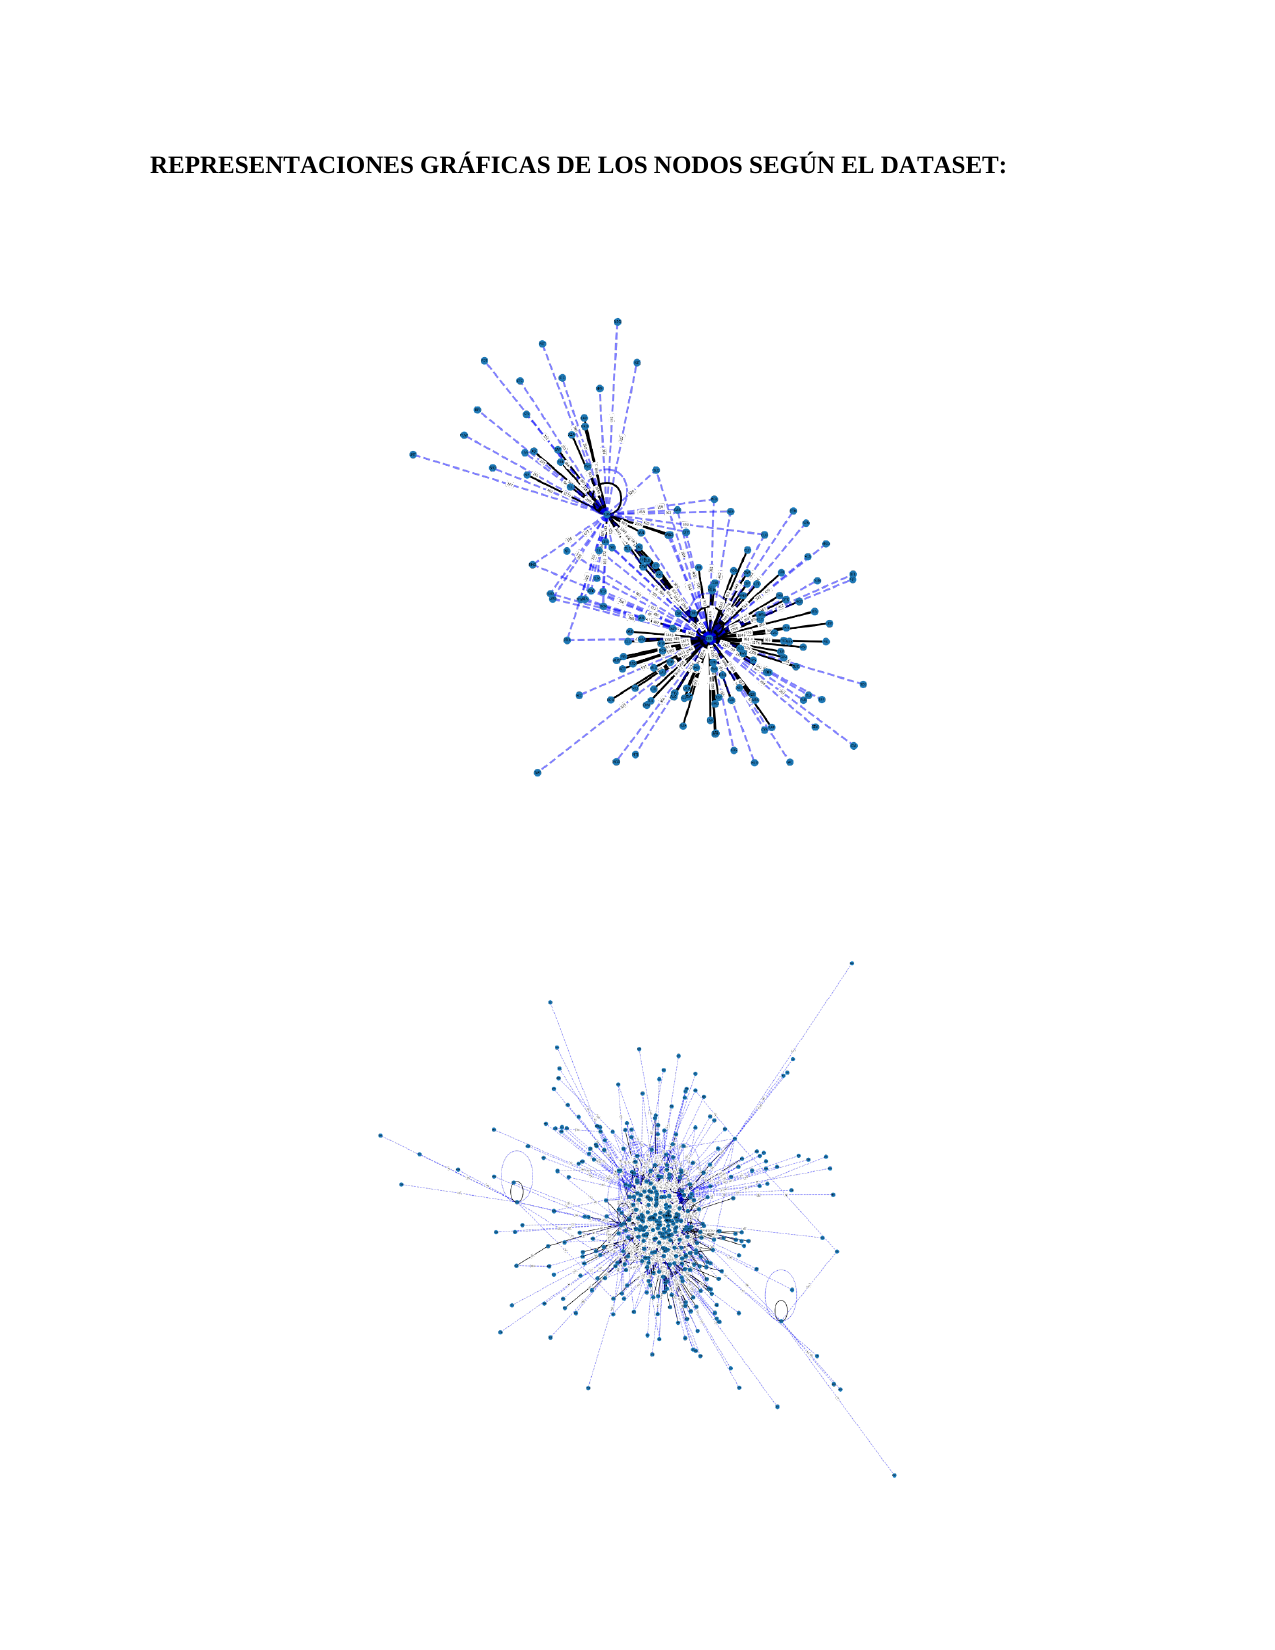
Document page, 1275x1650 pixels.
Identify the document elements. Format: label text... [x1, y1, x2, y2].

picture [348, 257, 927, 837]
picture [353, 926, 922, 1499]
text REPRESENTACIONES GRÁFICAS DE LOS NODOS SEGÚN EL DATASET: [150, 150, 1125, 179]
